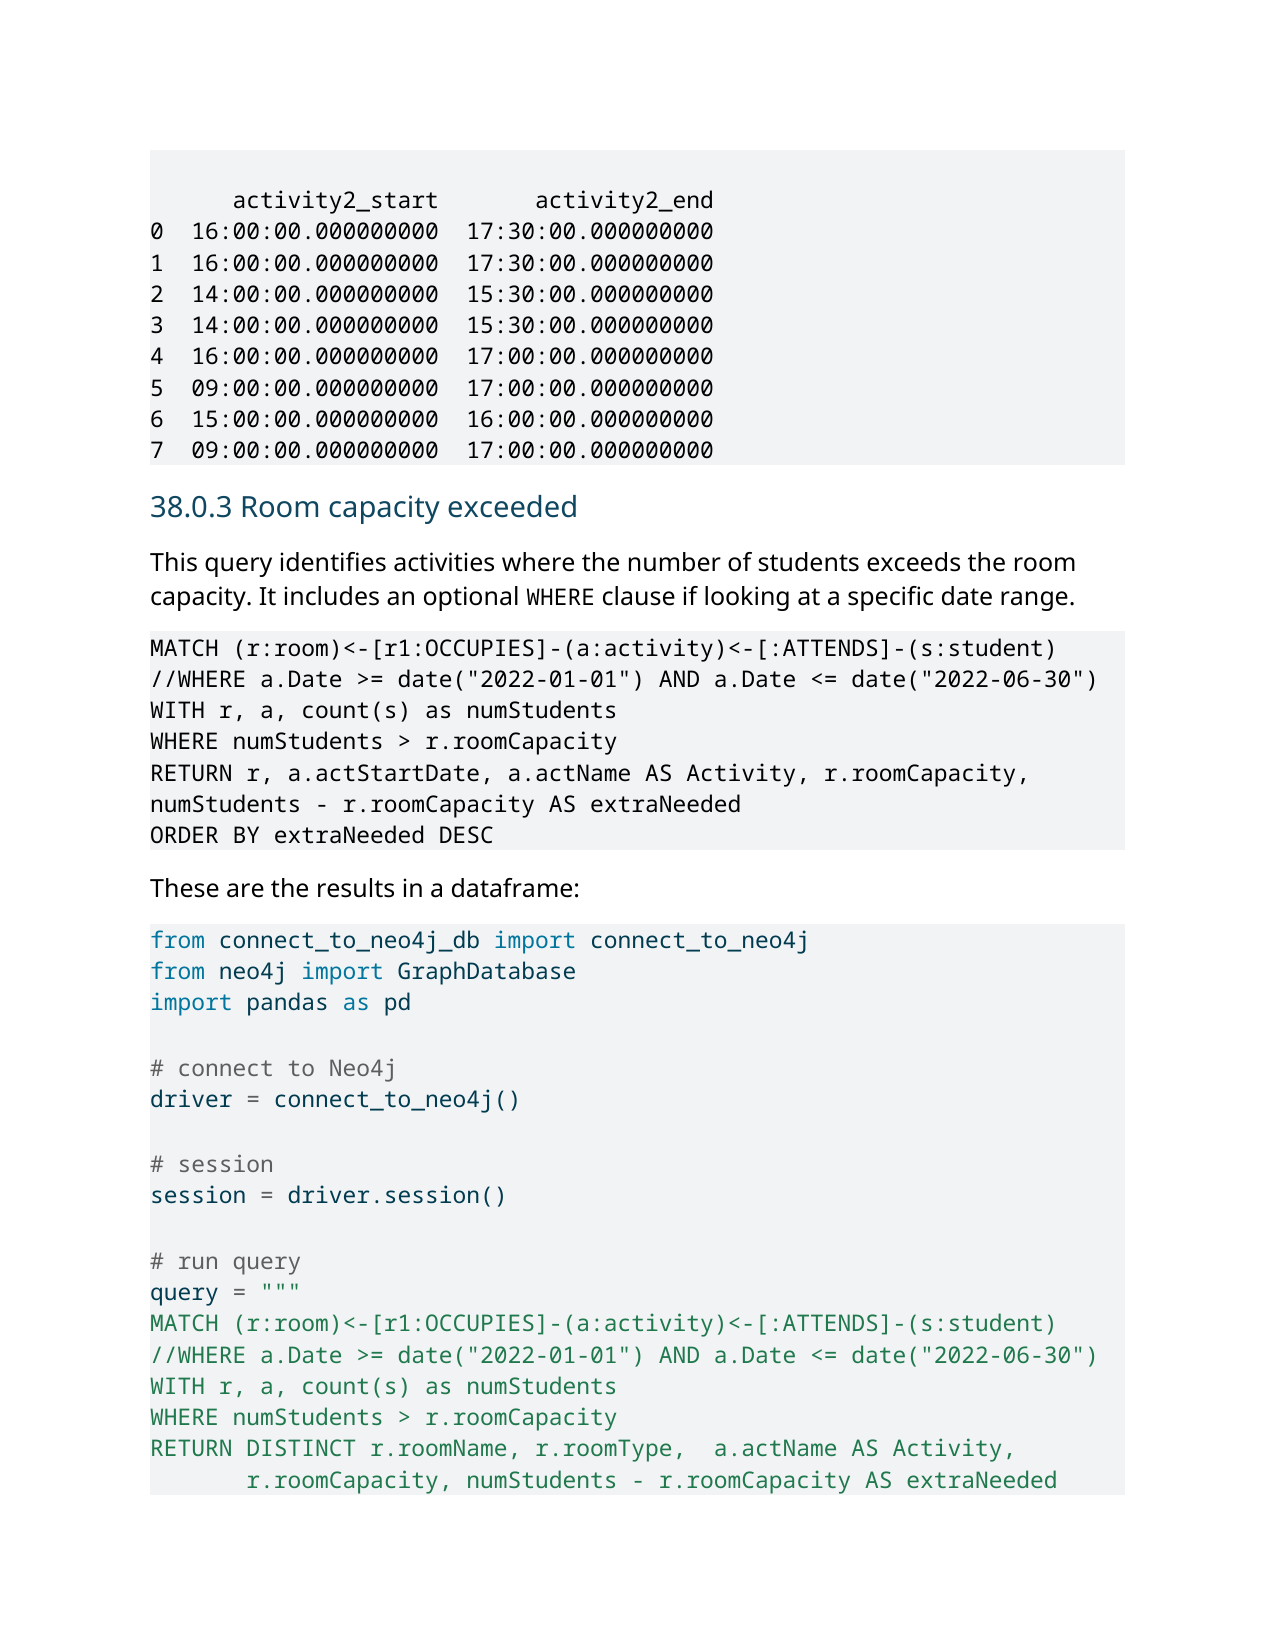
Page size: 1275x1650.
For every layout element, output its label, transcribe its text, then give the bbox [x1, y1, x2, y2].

subtitle 38.0.3 Room capacity exceeded [150, 486, 1125, 526]
text MATCH (r:room)<-[r1:OCCUPIES]-(a:activity)<-[:ATTENDS]-(s:student) //WHERE a.Date >= date("2022-01-01") AND a.Date <= date("2022-06-30") WITH r, a, count(s) as numStudents WHERE numStudents > r.roomCapacity RETURN r, a.actStartDate, a.actName AS Activity, r.roomCapacity, numStudents - r.roomCapacity AS extraNeeded ORDER BY extraNeeded DESC [150, 631, 1125, 850]
text This query identifies activities where the number of students exceeds the room capacity. It includes an optional WHERE clause if looking at a specific date range. [150, 544, 1125, 613]
text These are the results in a dataframe: [150, 871, 1125, 905]
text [150, 150, 1125, 465]
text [150, 924, 1125, 1495]
